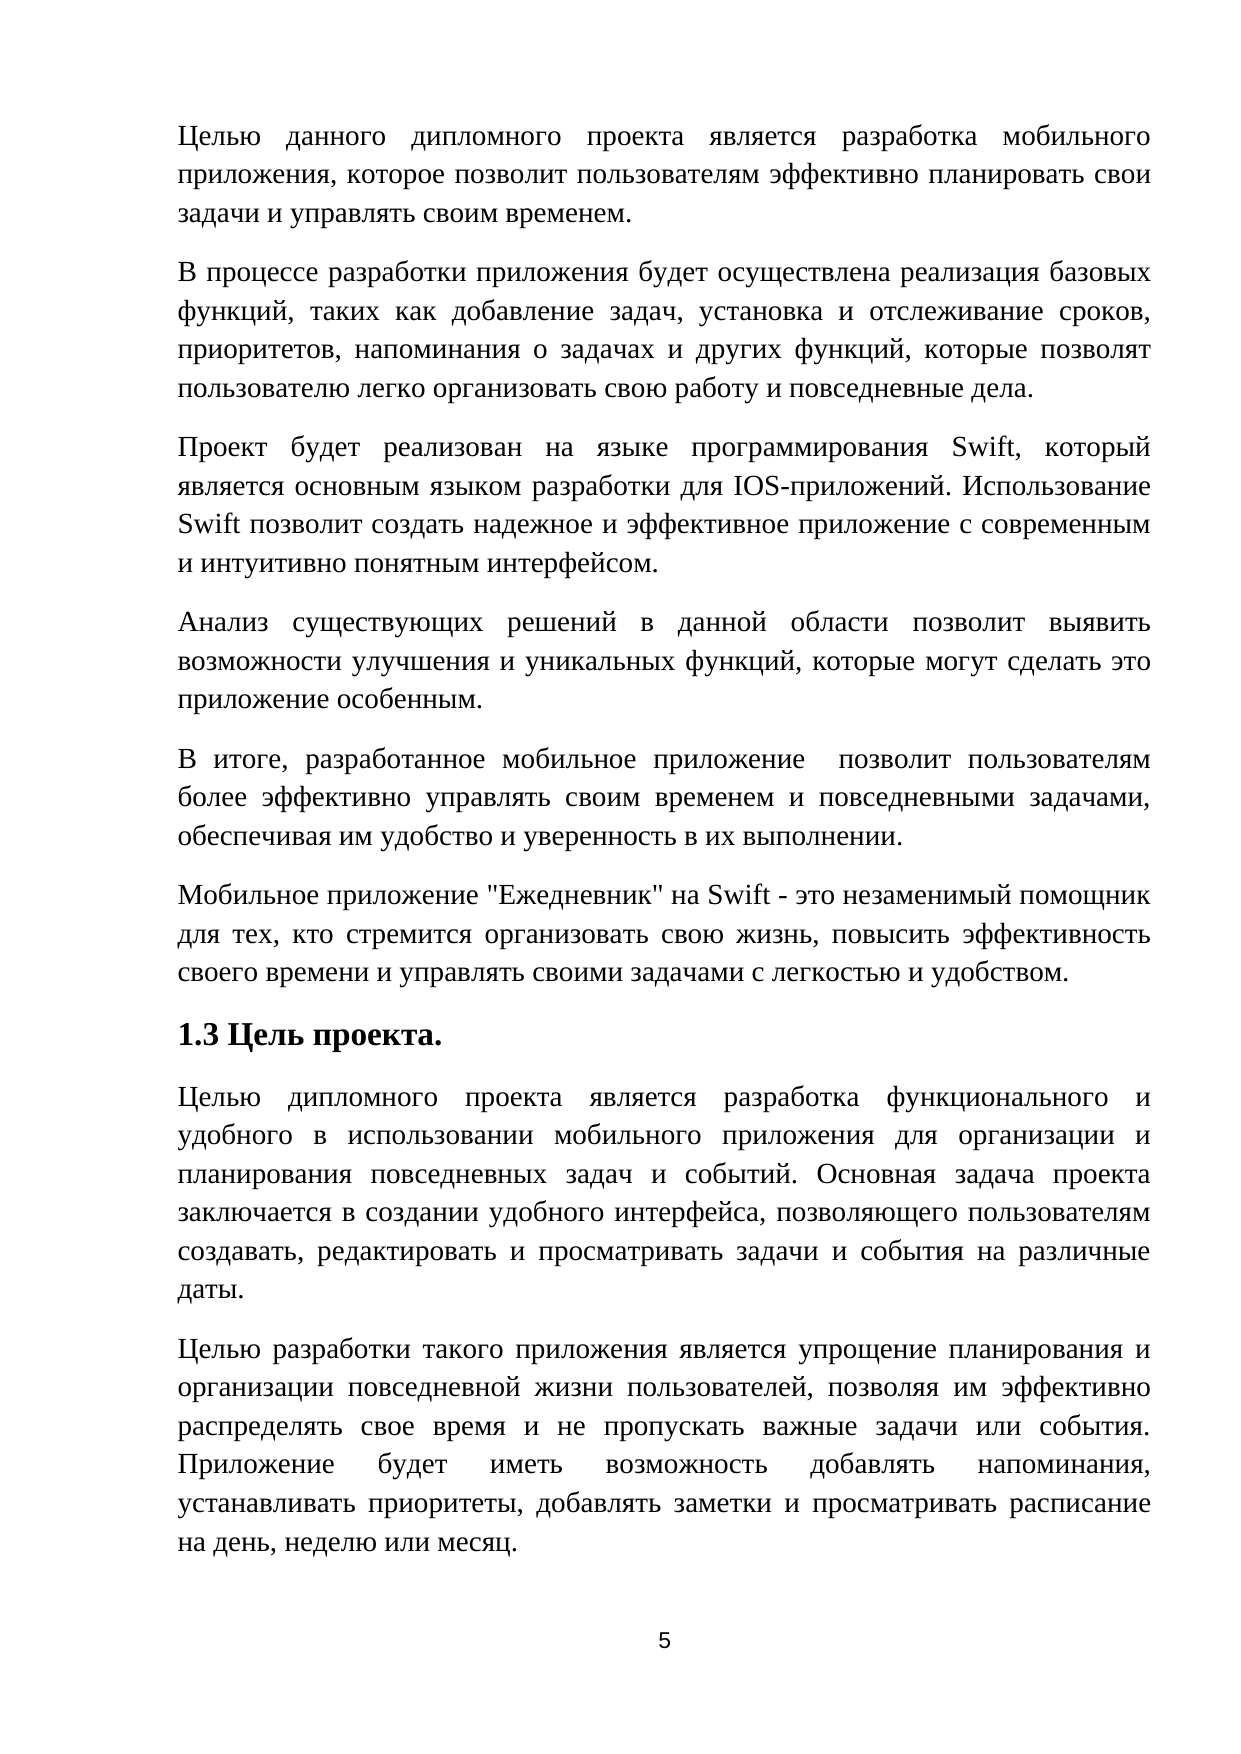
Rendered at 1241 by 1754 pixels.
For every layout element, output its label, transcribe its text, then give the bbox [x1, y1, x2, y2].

text Целью дипломного проекта является разработка функционального и удобного в использовании мобильного приложения для организации и планирования повседневных задач и событий. Основная задача проекта заключается в создании удобного интерфейса, позволяющего пользователям создавать, редактировать и просматривать задачи и события на различные даты. [177, 1079, 1152, 1305]
text Целью данного дипломного проекта является разработка мобильного приложения, которое позволит пользователям эффективно планировать свои задачи и управлять своим временем. [177, 118, 1152, 229]
text Мобильное приложение "Ежедневник" на Swift - это незаменимый помощник для тех, кто стремится организовать свою жизнь, повысить эффективность своего времени и управлять своими задачами с легкостью и удобством. [177, 877, 1152, 988]
text 1.3 Цель проекта. [177, 1014, 1152, 1052]
text Анализ существующих решений в данной области позволит выявить возможности улучшения и уникальных функций, которые могут сделать это приложение особенным. [177, 604, 1152, 715]
text В итоге, разработанное мобильное приложение позволит пользователям более эффективно управлять своим временем и повседневными задачами, обеспечивая им удобство и уверенность в их выполнении. [177, 741, 1152, 852]
text Целью разработки такого приложения является упрощение планирования и организации повседневной жизни пользователей, позволяя им эффективно распределять свое время и не пропускать важные задачи или события. Приложение будет иметь возможность добавлять напоминания, устанавливать приоритеты, добавлять заметки и просматривать расписание на день, неделю или месяц. [177, 1331, 1152, 1557]
text В процессе разработки приложения будет осуществлена реализация базовых функций, таких как добавление задач, установка и отслеживание сроков, приоритетов, напоминания о задачах и других функций, которые позволят пользователю легко организовать свою работу и повседневные дела. [177, 254, 1152, 404]
text Проект будет реализован на языке программирования Swift, который является основным языком разработки для IOS-приложений. Использование Swift позволит создать надежное и эффективное приложение с современным и интуитивно понятным интерфейсом. [177, 429, 1152, 579]
